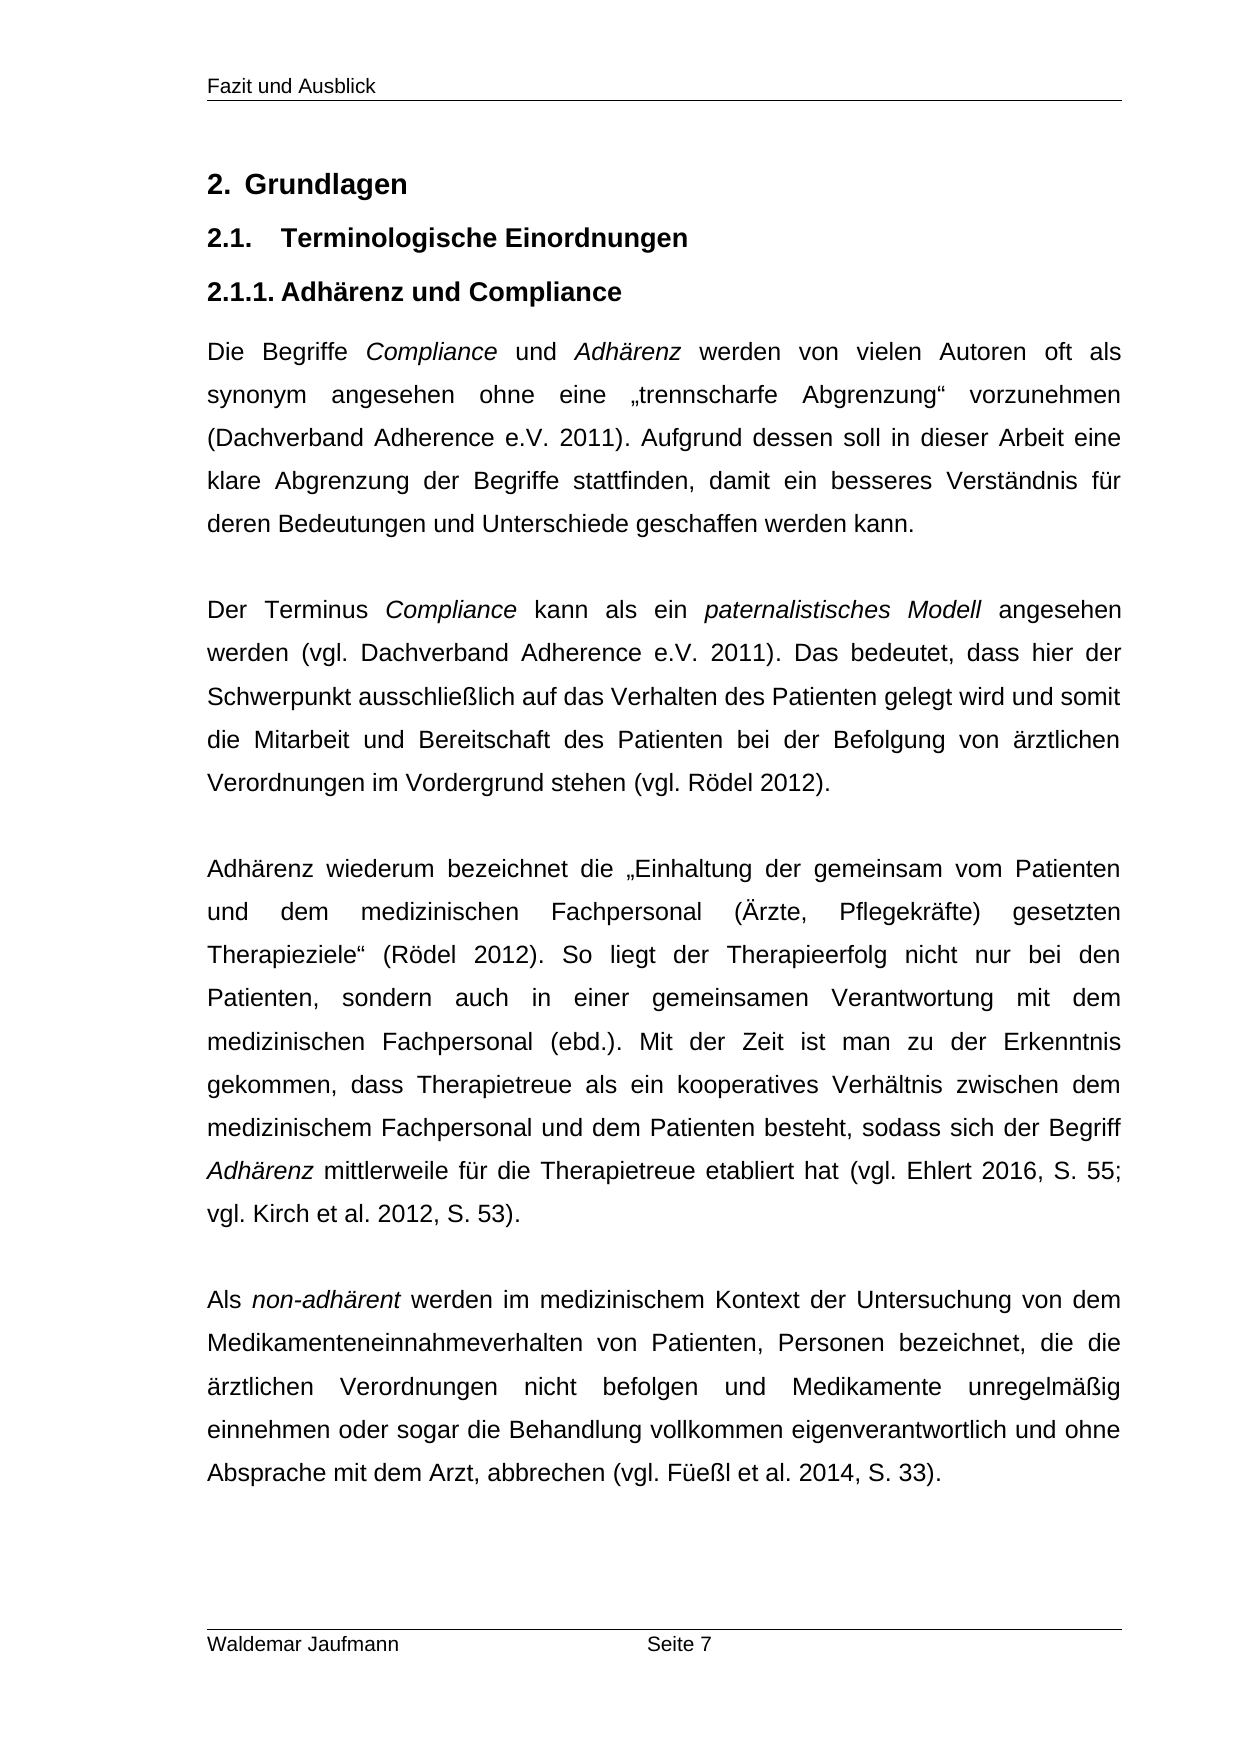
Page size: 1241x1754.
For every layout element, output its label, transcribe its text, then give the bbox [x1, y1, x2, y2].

subtitle Adhärenz und Compliance [207, 274, 1122, 308]
subtitle Terminologische Einordnungen [207, 222, 1122, 253]
text Adhärenz wiederum bezeichnet die „Einhaltung der gemeinsam vom Patienten und dem medizinischen Fachpersonal (Ärzte, Pflegekräfte) gesetzten Therapieziele“ (Rödel 2012). So liegt der Therapieerfolg nicht nur bei den Patienten, sondern auch in einer gemeinsamen Verantwortung mit dem medizinischen Fachpersonal (ebd.). Mit der Zeit ist man zu der Erkenntnis gekommen, dass Therapietreue als ein kooperatives Verhältnis zwischen dem medizinischem Fachpersonal und dem Patienten besteht, sodass sich der Begriff Adhärenz mittlerweile für die Therapietreue etabliert hat (vgl. Ehlert 2016, S. 55; vgl. Kirch et al. 2012, S. 53). [207, 854, 1122, 1228]
text Die Begriffe Compliance und Adhärenz werden von vielen Autoren oft als synonym angesehen ohne eine „trennscharfe Abgrenzung“ vorzunehmen (Dachverband Adherence e.V. 2011). Aufgrund dessen soll in dieser Arbeit eine klare Abgrenzung der Begriffe stattfinden, damit ein besseres Verständnis für deren Bedeutungen und Unterschiede geschaffen werden kann. [207, 336, 1122, 538]
text Der Terminus Compliance kann als ein paternalistisches Modell angesehen werden (vgl. Dachverband Adherence e.V. 2011). Das bedeutet, dass hier der Schwerpunkt ausschließlich auf das Verhalten des Patienten gelegt wird und somit die Mitarbeit und Bereitschaft des Patienten bei der Befolgung von ärztlichen Verordnungen im Vordergrund stehen (vgl. Rödel 2012). [207, 595, 1122, 796]
text Als non-adhärent werden im medizinischem Kontext der Untersuchung von dem Medikamenteneinnahmeverhalten von Patienten, Personen bezeichnet, die die ärztlichen Verordnungen nicht befolgen und Medikamente unregelmäßig einnehmen oder sogar die Behandlung vollkommen eigenverantwortlich und ohne Absprache mit dem Arzt, abbrechen (vgl. Füeßl et al. 2014, S. 33). [207, 1285, 1122, 1486]
subtitle Grundlagen [207, 168, 1122, 201]
